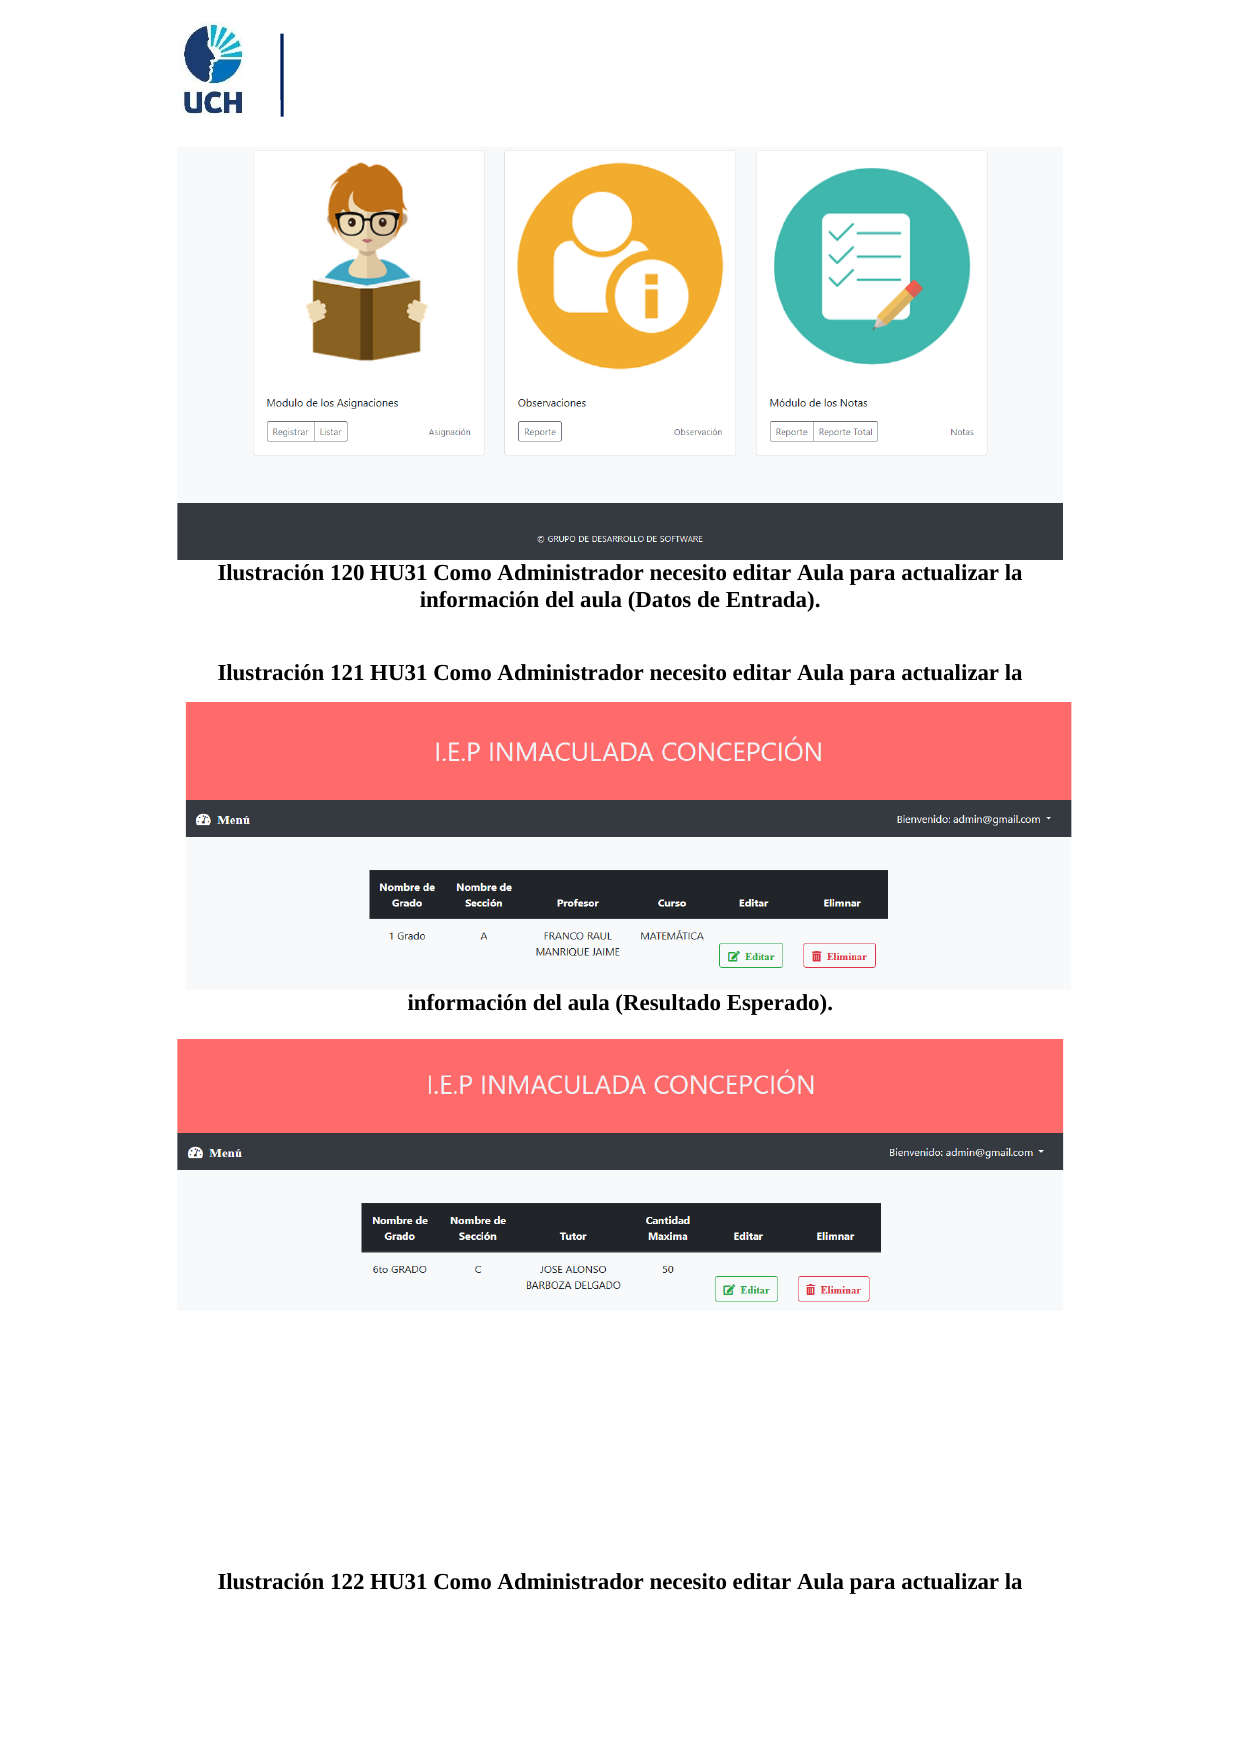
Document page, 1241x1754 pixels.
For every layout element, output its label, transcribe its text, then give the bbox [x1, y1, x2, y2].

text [177, 1568, 1063, 1595]
picture [177, 22, 251, 117]
